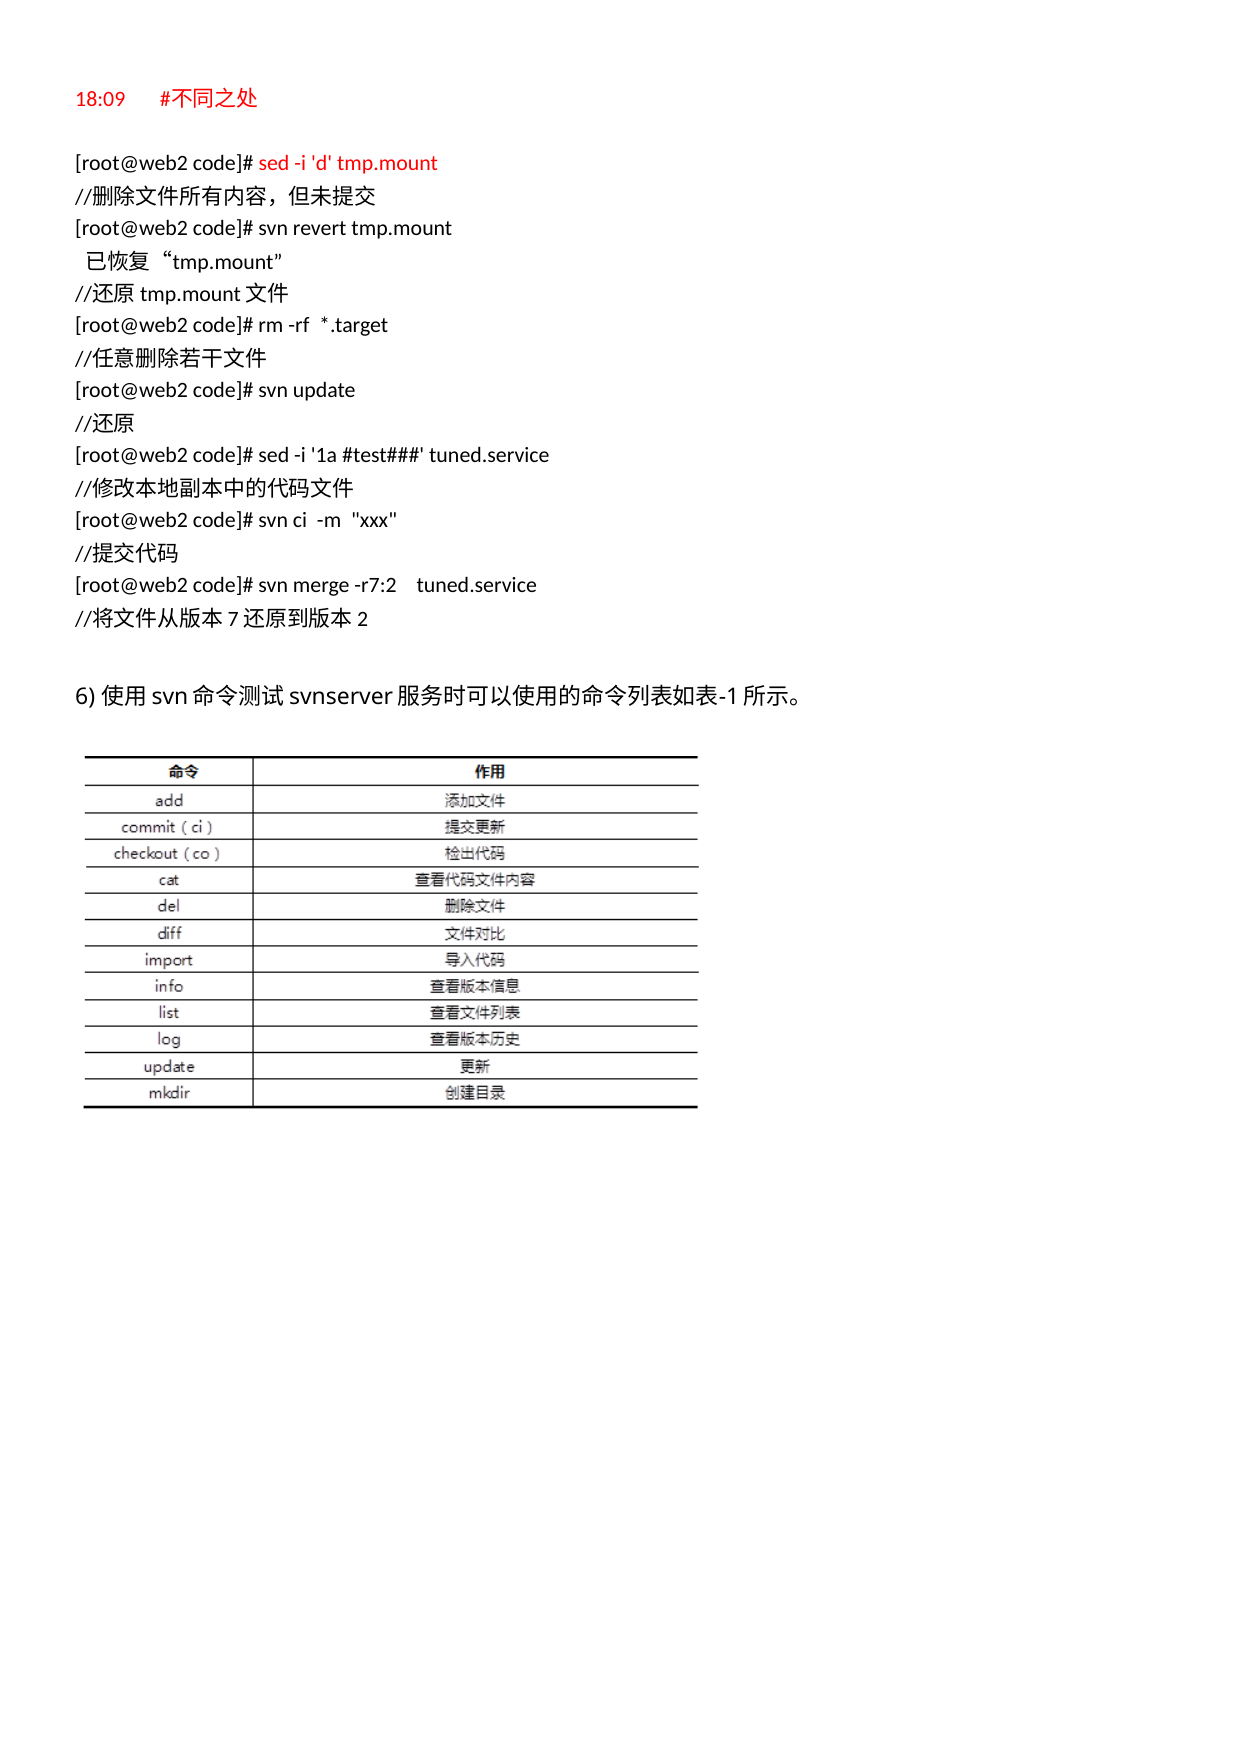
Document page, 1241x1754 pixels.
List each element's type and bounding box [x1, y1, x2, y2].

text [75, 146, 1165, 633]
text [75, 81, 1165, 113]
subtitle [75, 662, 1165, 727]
picture [75, 756, 705, 1131]
